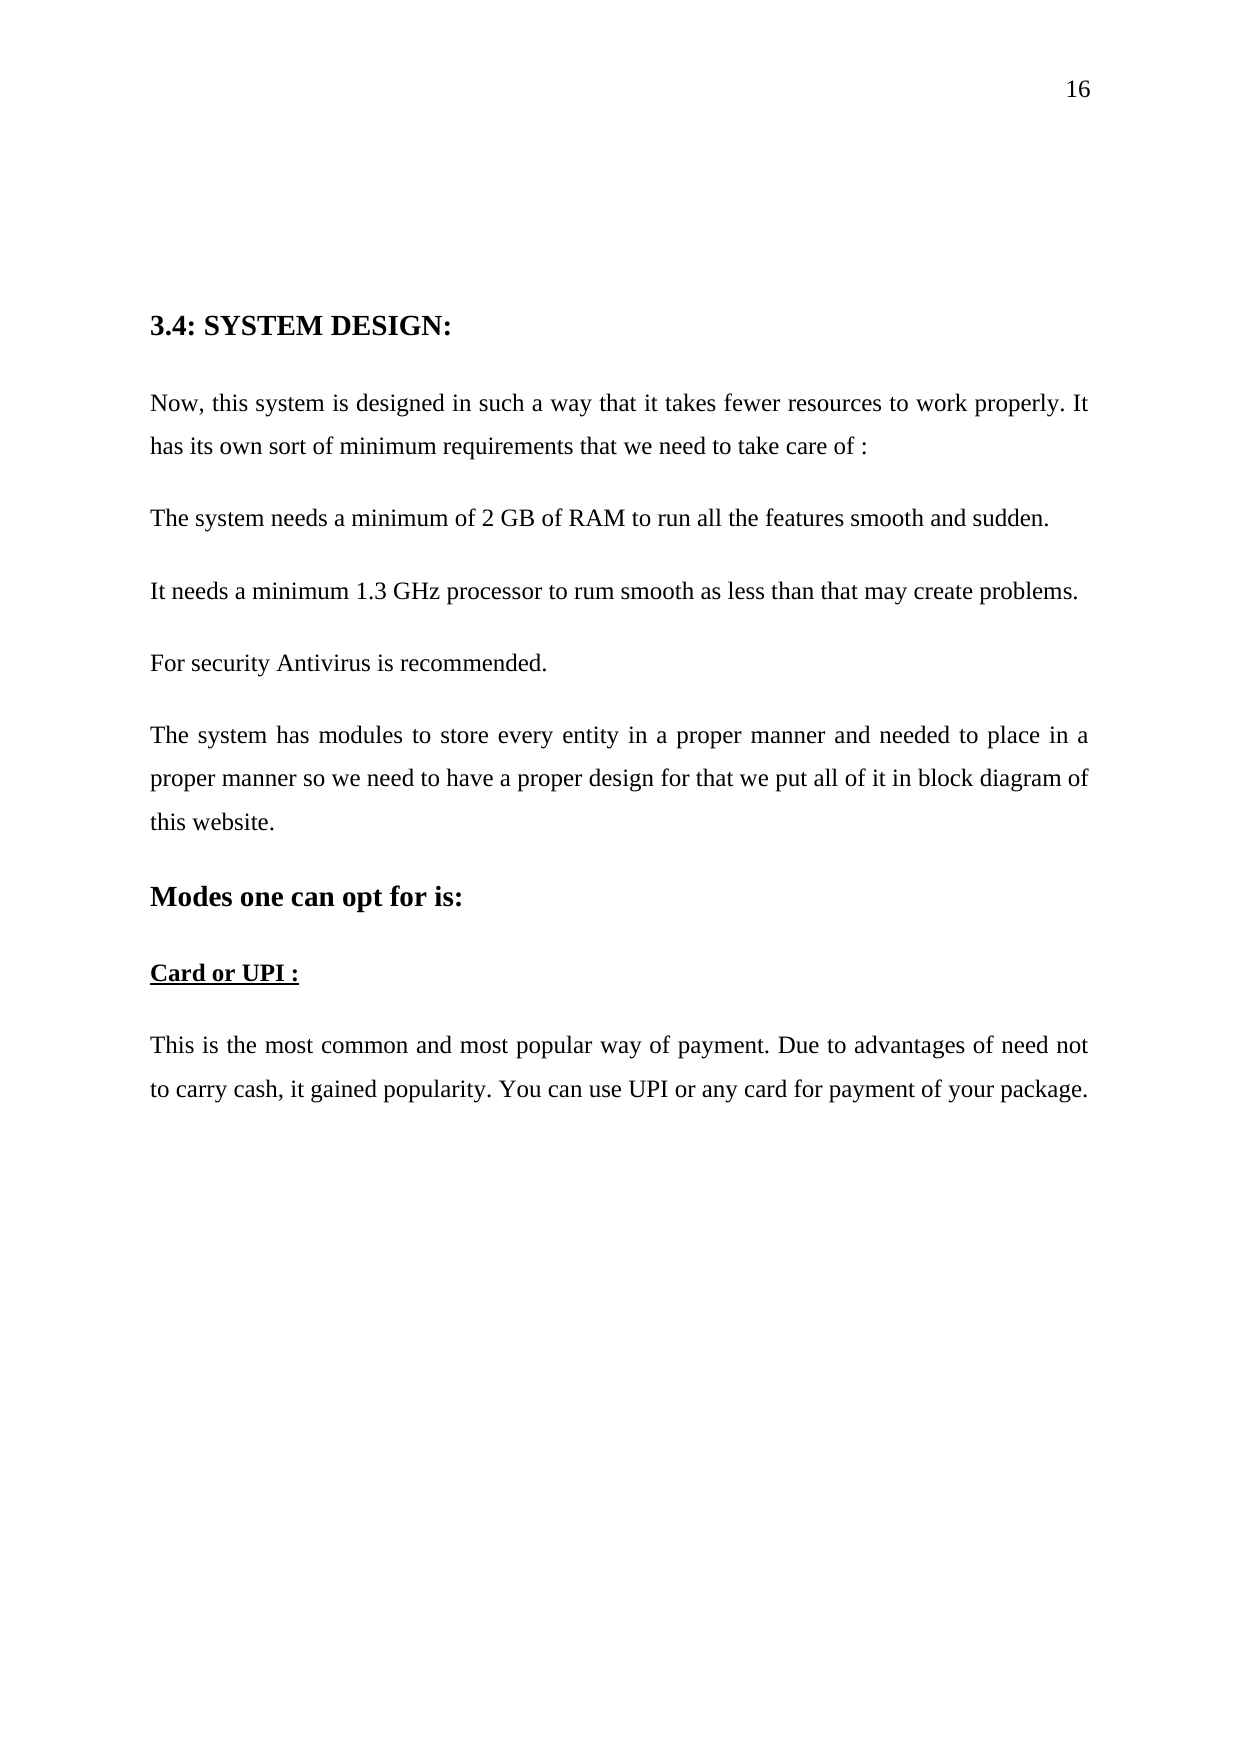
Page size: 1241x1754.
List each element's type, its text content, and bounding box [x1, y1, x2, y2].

text 3.4: SYSTEM DESIGN: [150, 308, 1090, 342]
text This is the most common and most popular way of payment. Due to advantages of need not to carry cash, it gained popularity. You can use UPI or any card for payment of your package. [150, 1031, 1090, 1102]
text The system needs a minimum of 2 GB of RAM to run all the features smooth and sudden. [150, 503, 1090, 532]
text Modes one can opt for is: [150, 879, 1090, 912]
text It needs a minimum 1.3 GHz processor to rum smooth as less than that may create problems. [150, 576, 1090, 604]
text The system has modules to store every entity in a proper manner and needed to place in a proper manner so we need to have a proper design for that we put all of it in block diagram of this website. [150, 720, 1090, 835]
text Now, this system is designed in such a way that it takes fewer resources to work properly. It has its own sort of minimum requirements that we need to take care of : [150, 388, 1090, 460]
text Card or UPI : [150, 958, 1090, 987]
text For security Antivirus is recommended. [150, 648, 1090, 677]
